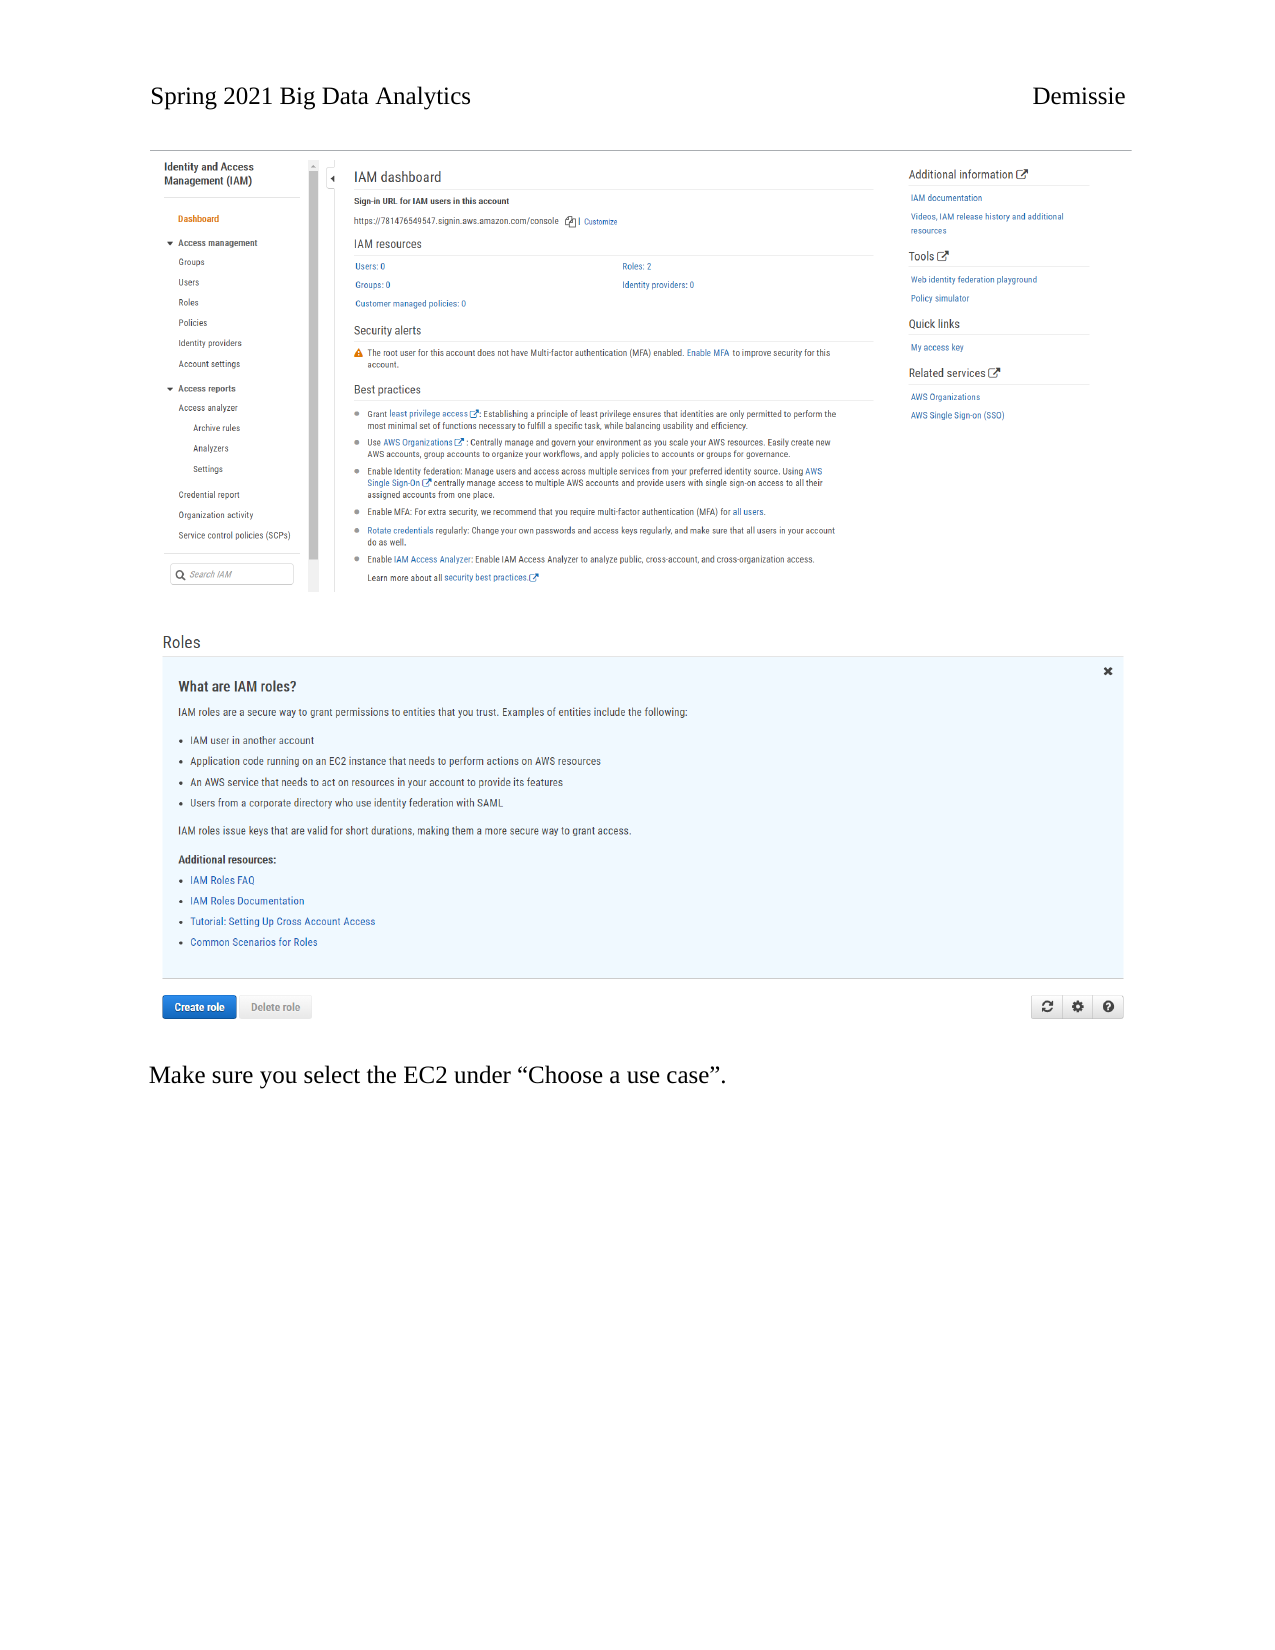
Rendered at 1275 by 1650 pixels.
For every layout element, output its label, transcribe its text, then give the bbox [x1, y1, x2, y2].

picture [150, 625, 1132, 1028]
picture [150, 150, 1132, 592]
text Make sure you select the EC2 under “Choose a use case”. [148, 1061, 1132, 1089]
